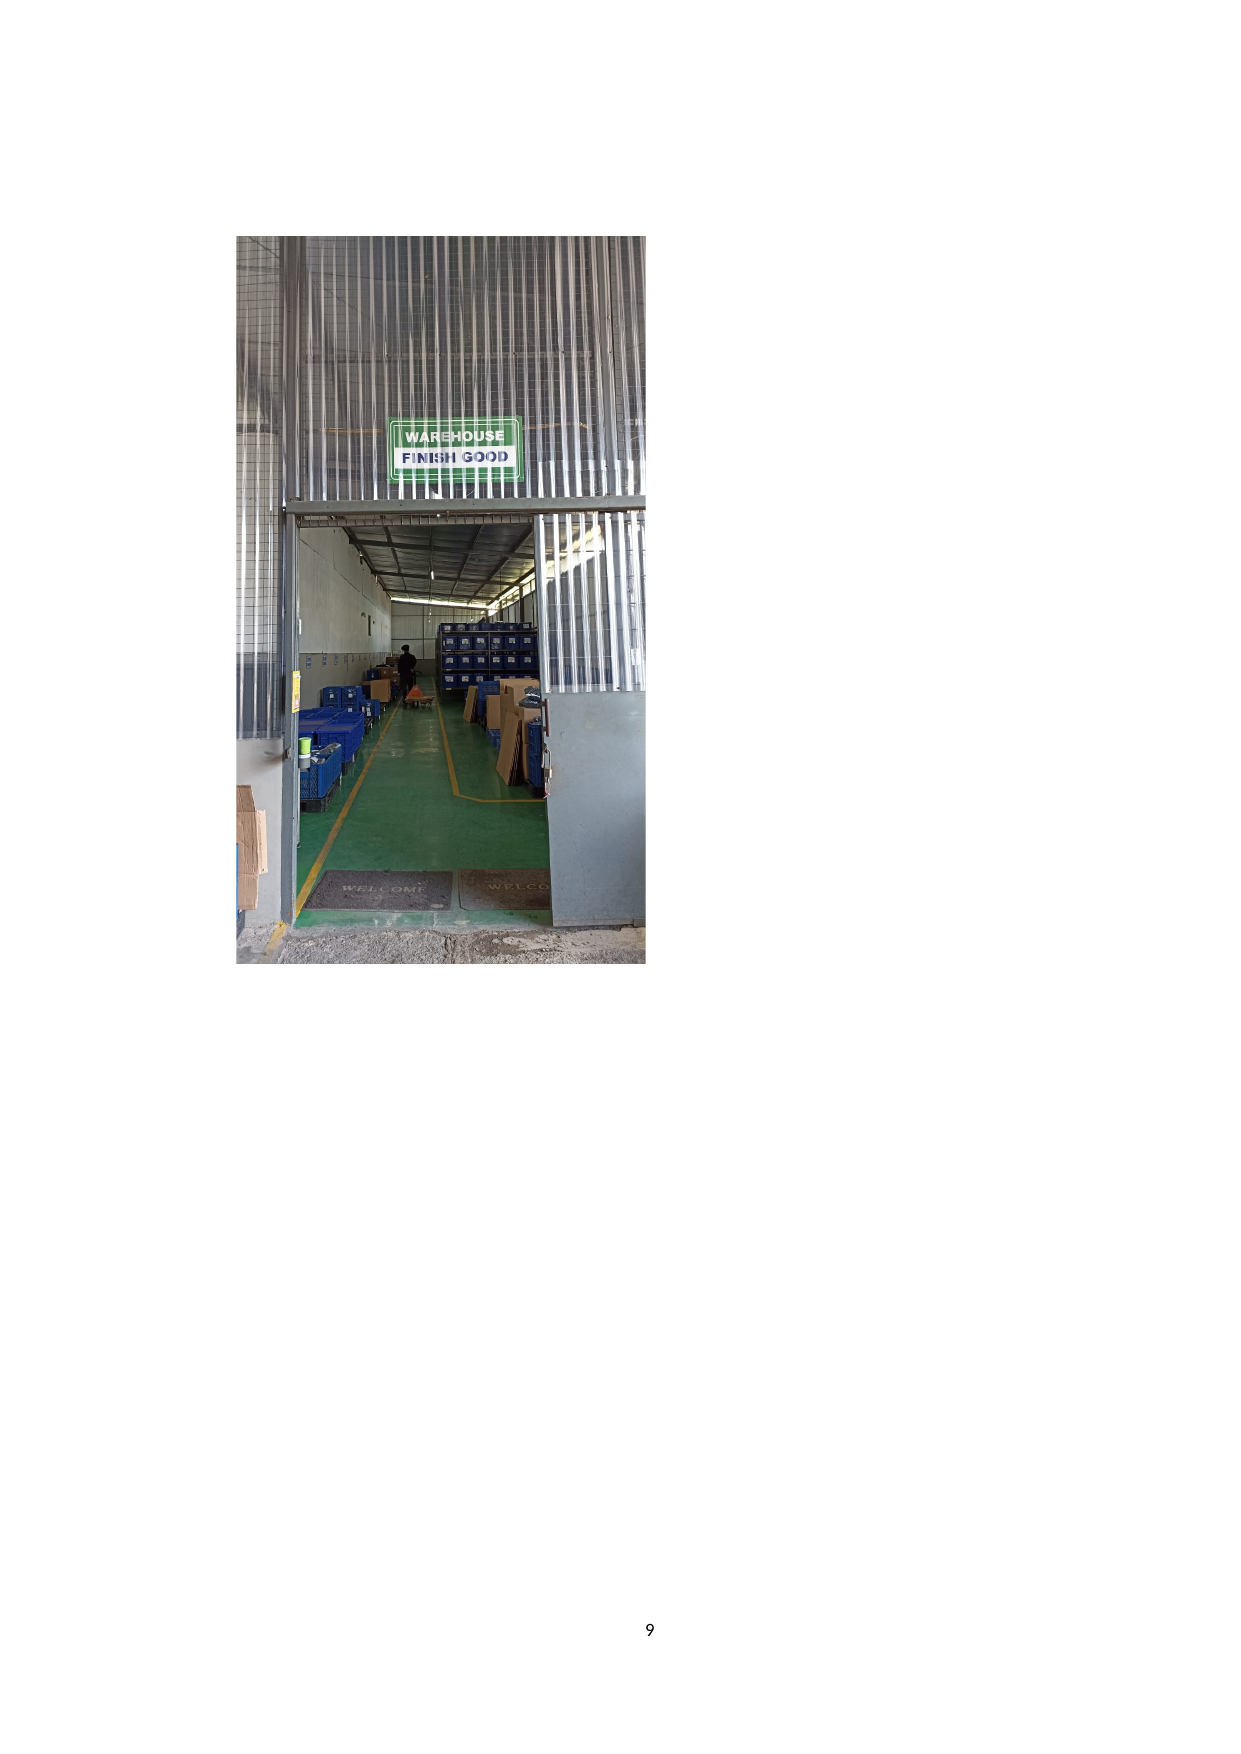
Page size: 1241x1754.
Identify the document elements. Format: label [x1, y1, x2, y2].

picture [236, 236, 646, 964]
